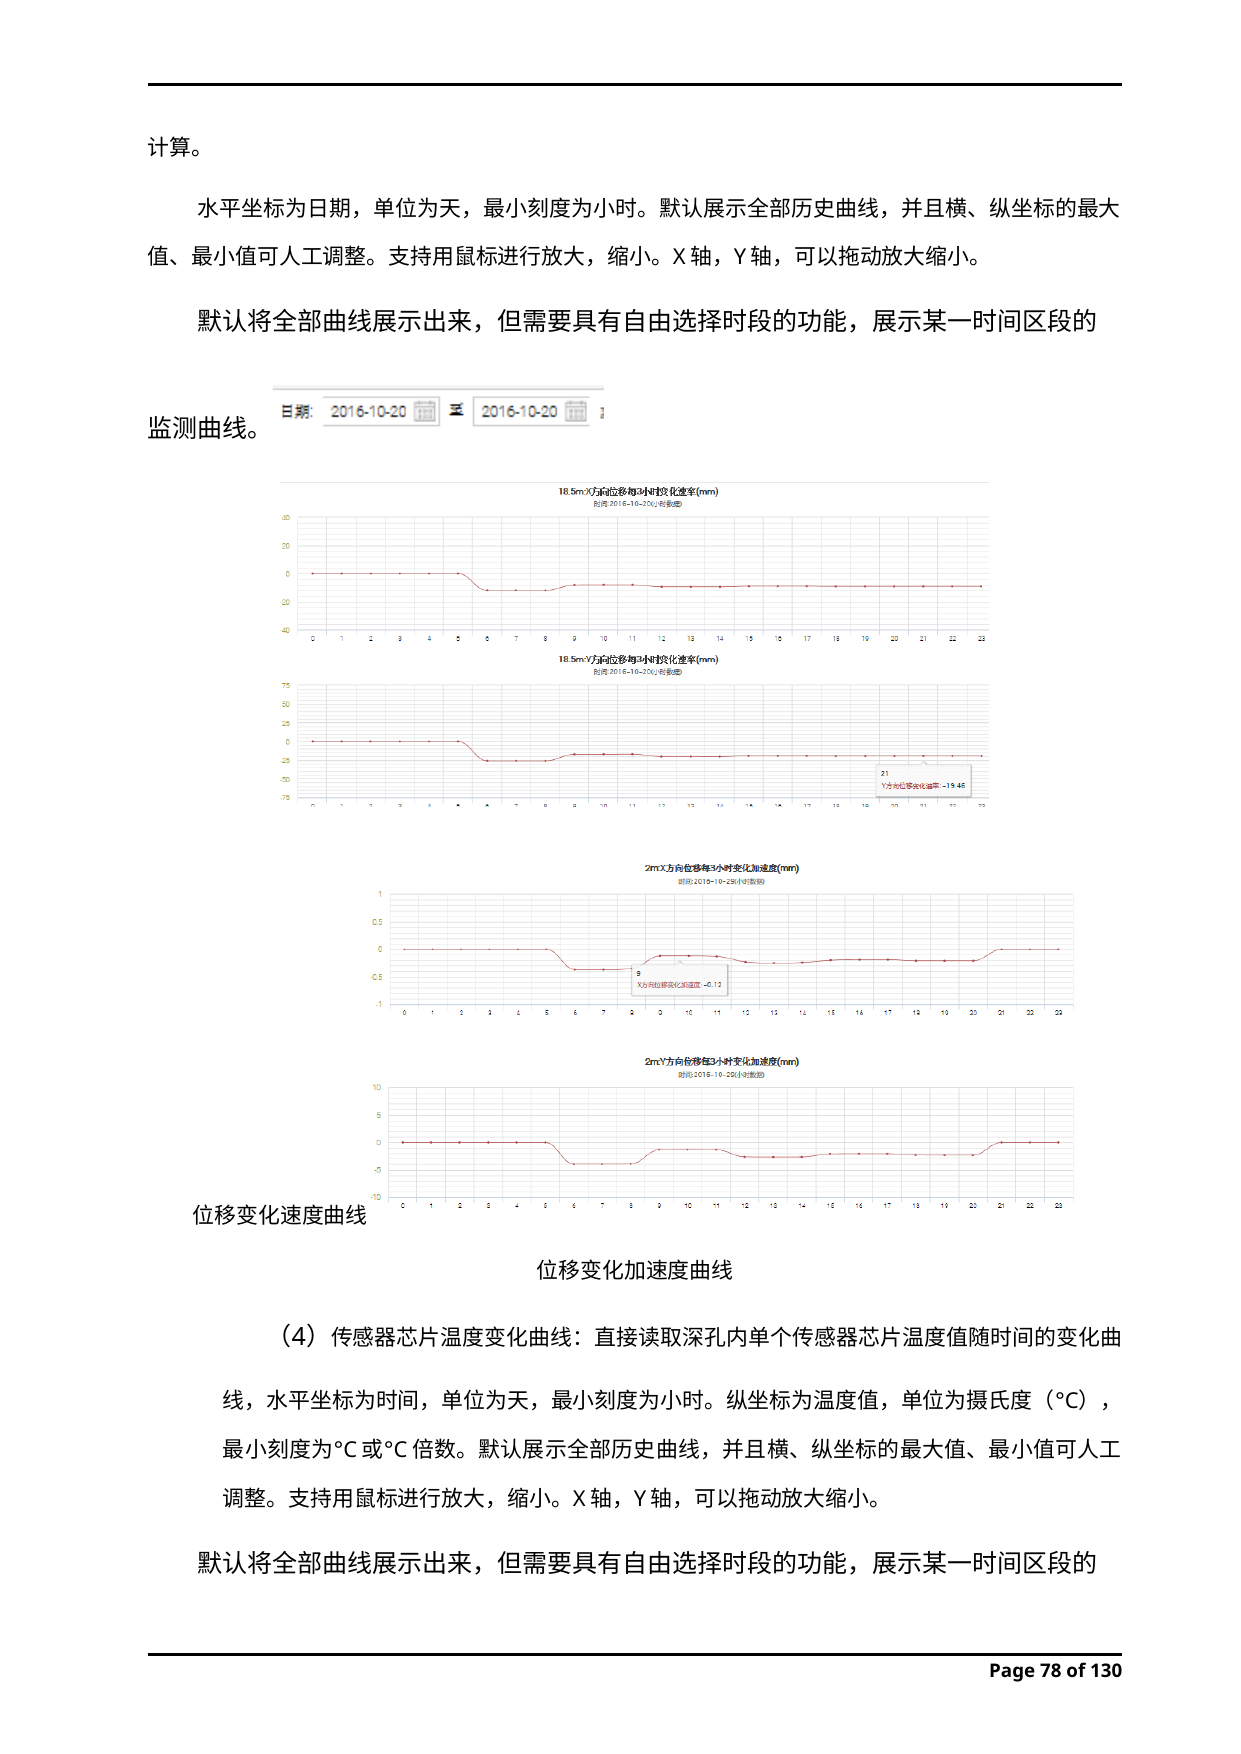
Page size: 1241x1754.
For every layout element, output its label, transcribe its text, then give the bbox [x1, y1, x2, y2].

picture [280, 480, 990, 807]
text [148, 129, 1122, 162]
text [148, 1529, 1122, 1594]
text 水平坐标为日期，单位为天，最小刻度为小时。默认展示全部历史曲线，并且横、纵坐标的最大值、最小值可人工调整。支持用鼠标进行放大，缩小。X轴，Y轴，可以拖动放大缩小。 [148, 190, 1122, 272]
text 位移变化加速度曲线 [148, 1253, 1122, 1286]
picture [367, 861, 1078, 1224]
picture [272, 385, 604, 433]
list 传感器芯片温度变化曲线：直接读取深孔内单个传感器芯片温度值随时间的变化曲线，水平坐标为时间，单位为天，最小刻度为小时。纵坐标为温度值，单位为摄氏度（°C），最小刻度为°C或°C倍数。默认展示全部历史曲线，并且横、纵坐标的最大值、最小值可人工调整。支持用鼠标进行放大，缩小。X轴，Y轴，可以拖动放大缩小。 [223, 1302, 1122, 1513]
text 默认将全部曲线展示出来，但需要具有自由选择时段的功能，展示某一时间区段的监测曲线。 [148, 287, 1122, 450]
